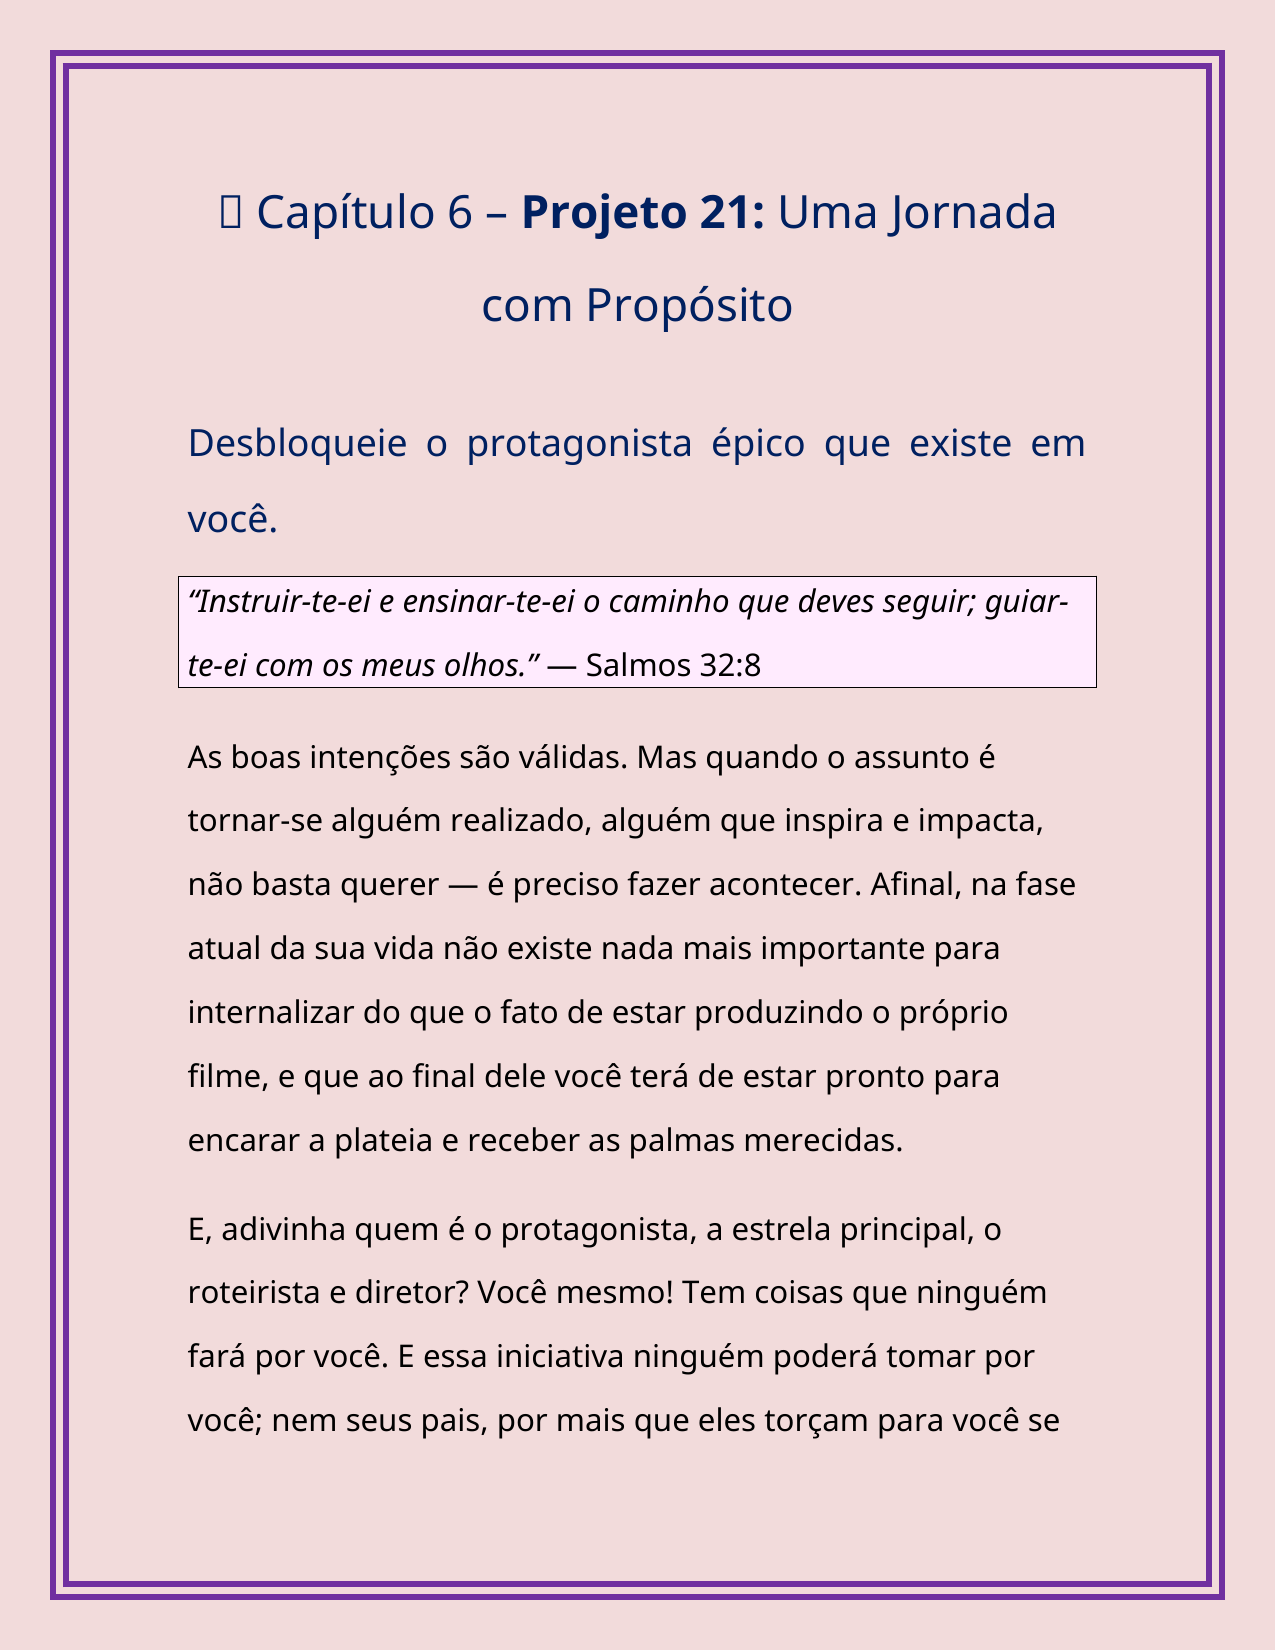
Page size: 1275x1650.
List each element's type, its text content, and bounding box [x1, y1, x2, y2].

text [187, 1207, 1087, 1441]
subtitle 🎯 Capítulo 6 – Projeto 21: Uma Jornada com Propósito [187, 179, 1087, 335]
subtitle Desbloqueie o protagonista épico que existe em você. [187, 416, 1087, 544]
text As boas intenções são válidas. Mas quando o assunto é tornar-se alguém realizado, alguém que inspira e impacta, não basta querer — é preciso fazer acontecer. Afinal, na fase atual da sua vida não existe nada mais importante para internalizar do que o fato de estar produzindo o próprio filme, e que ao final dele você terá de estar pronto para encarar a plateia e receber as palmas merecidas. [187, 734, 1087, 1160]
text “Instruir-te-ei e ensinar-te-ei o caminho que deves seguir; guiar-te-ei com os meus olhos.” — Salmos 32:8 [179, 577, 1096, 687]
